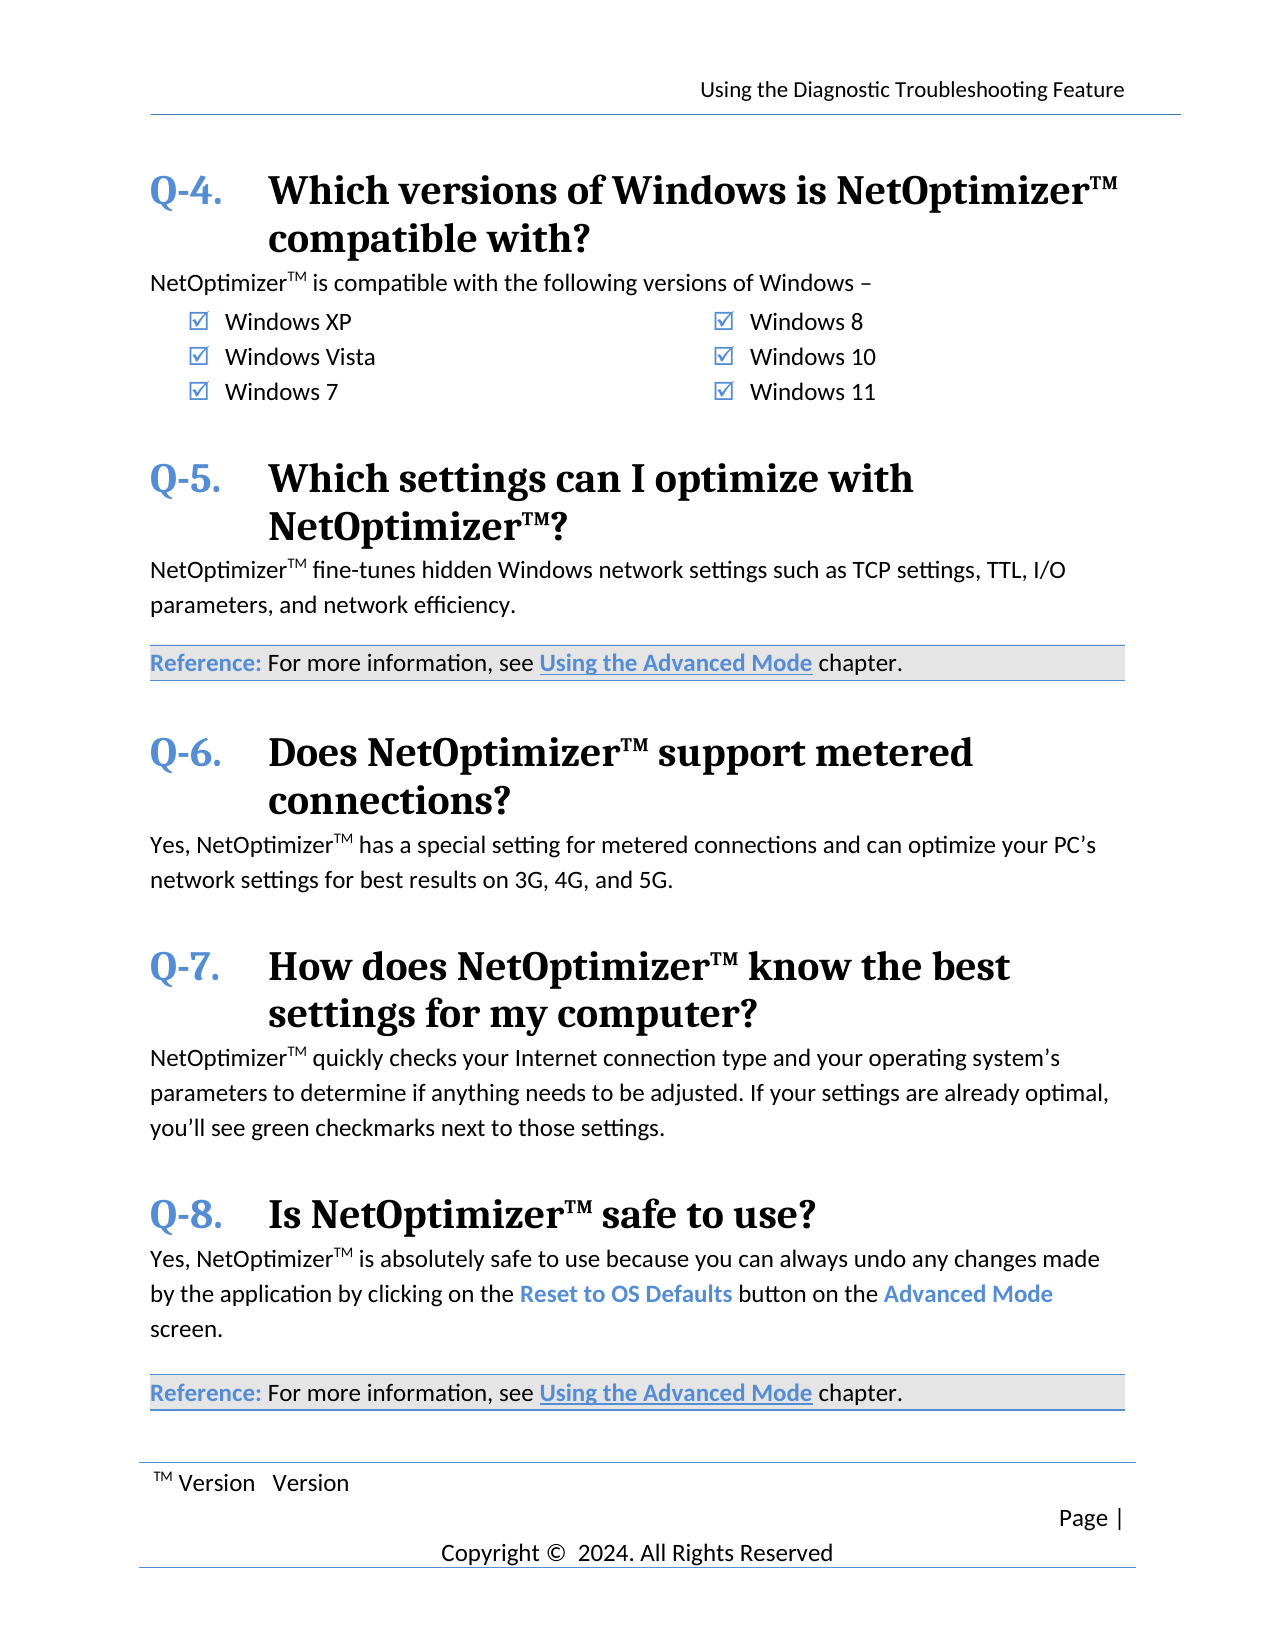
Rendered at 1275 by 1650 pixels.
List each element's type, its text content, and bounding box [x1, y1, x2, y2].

list Windows Vista [187, 341, 600, 372]
text NetOptimizerTM fine-tunes hidden Windows network settings such as TCP settings, TTL, I/O parameters, and network efficiency. [150, 554, 1125, 620]
list Windows 7 [187, 376, 600, 407]
text Which settings can I optimize with NetOptimizer™? [150, 454, 1125, 550]
list Windows XP [187, 306, 600, 337]
text NetOptimizerTM is compatible with the following versions of Windows – [150, 267, 1125, 297]
text NetOptimizerTM quickly checks your Internet connection type and your operating system’s parameters to determine if anything needs to be adjusted. If your settings are already optimal, you’ll see green checkmarks next to those settings. [150, 1042, 1125, 1143]
text Which versions of Windows is NetOptimizer™ compatible with? [150, 167, 1125, 263]
text Reference: For more information, see Using the Advanced Mode chapter. [150, 1375, 1125, 1409]
text Yes, NetOptimizerTM has a special setting for metered connections and can optimize your PC’s network settings for best results on 3G, 4G, and 5G. [150, 829, 1125, 894]
text Yes, NetOptimizerTM is absolutely safe to use because you can always undo any changes made by the application by clicking on the Reset to OS Defaults button on the Advanced Mode screen. [150, 1243, 1125, 1343]
list Windows 10 [712, 341, 1125, 372]
text Is NetOptimizer™ safe to use? [150, 1191, 1125, 1239]
list Windows 11 [712, 376, 1125, 407]
text How does NetOptimizer™ know the best settings for my computer? [150, 942, 1125, 1038]
list Windows 8 [712, 306, 1125, 337]
text Reference: For more information, see Using the Advanced Mode chapter. [150, 646, 1125, 680]
text Does NetOptimizer™ support metered connections? [150, 729, 1125, 825]
